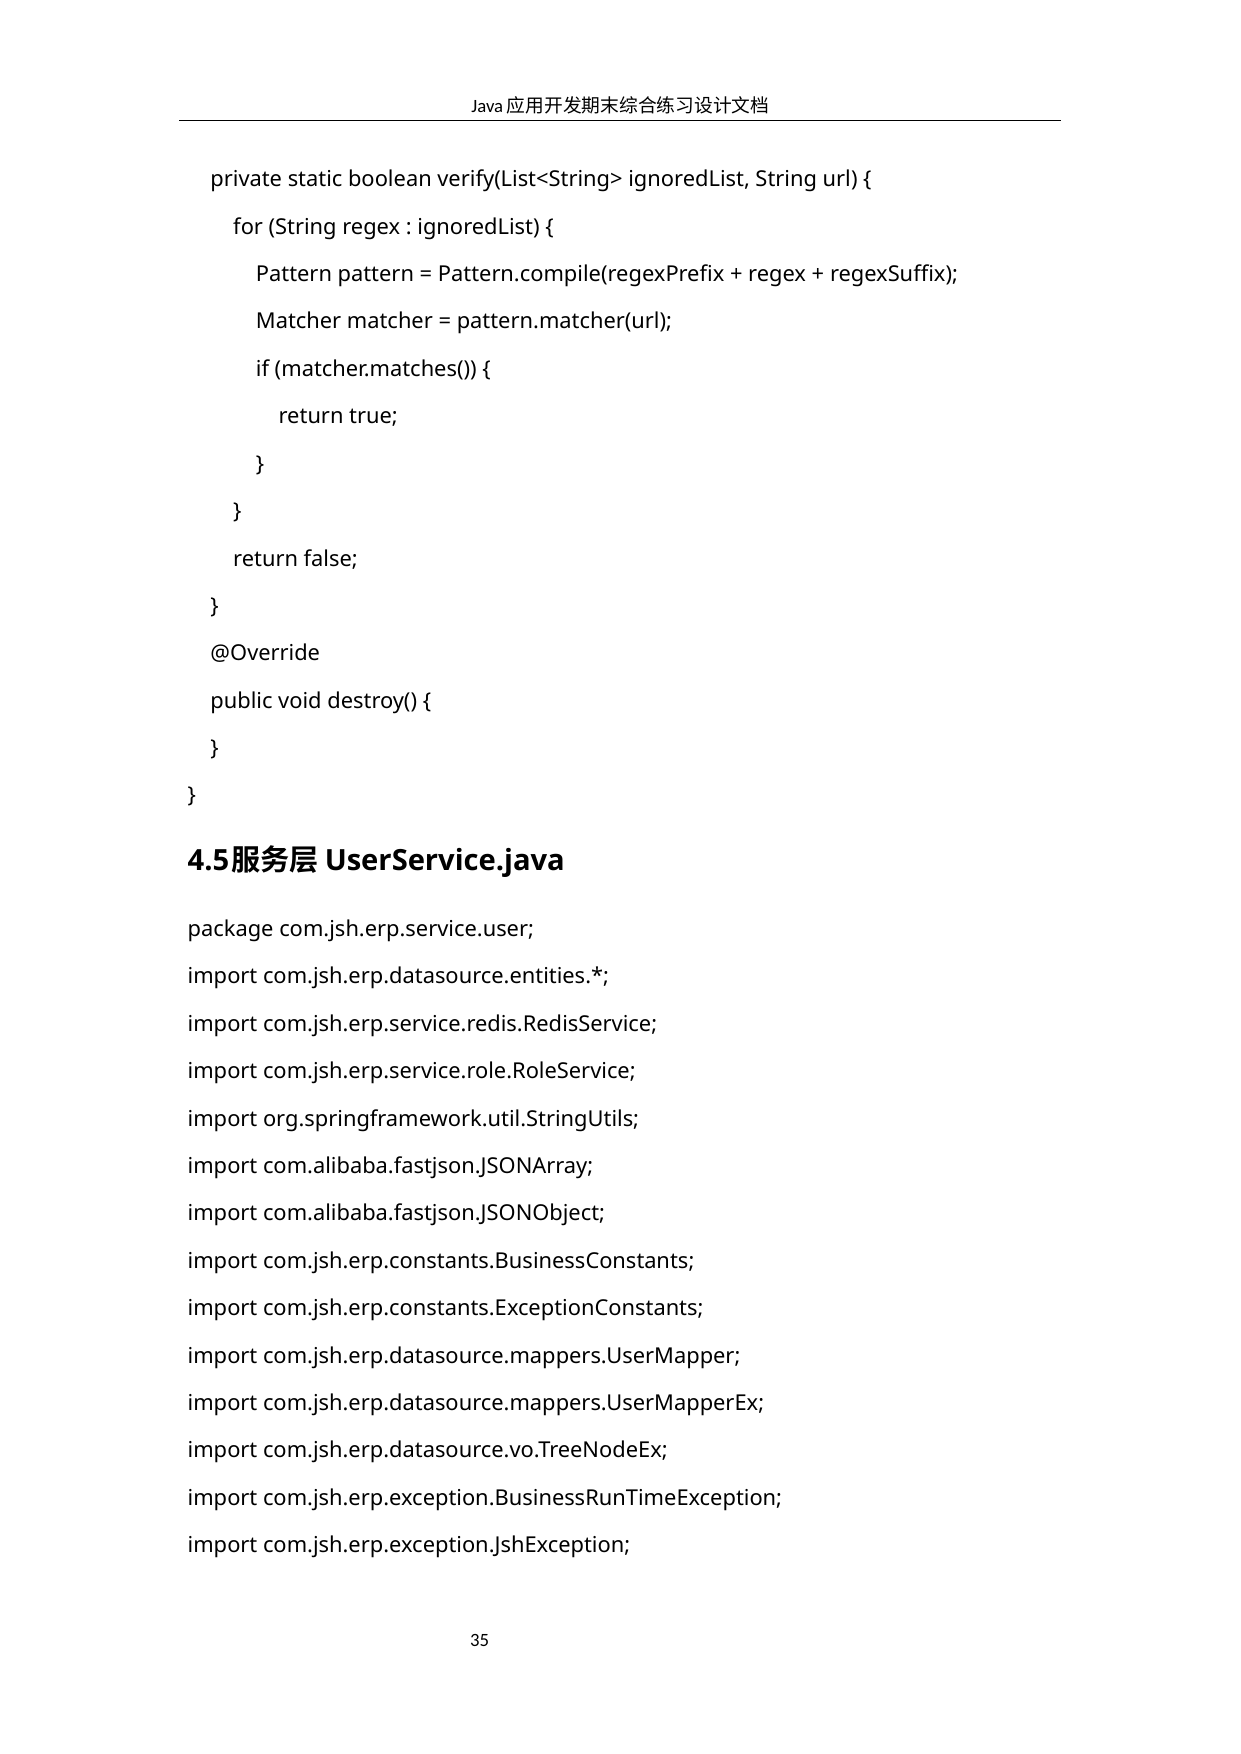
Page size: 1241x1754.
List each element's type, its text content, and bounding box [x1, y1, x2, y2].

text } [187, 588, 1053, 621]
text import com.alibaba.fastjson.JSONArray; [187, 1149, 1053, 1181]
text } [187, 446, 1053, 479]
text import com.jsh.erp.exception.JshException; [187, 1528, 1053, 1560]
text import com.jsh.erp.service.role.RoleService; [187, 1054, 1053, 1086]
text } [187, 731, 1053, 763]
text Pattern pattern = Pattern.compile(regexPrefix + regex + regexSuffix); [187, 257, 1053, 289]
text import com.jsh.erp.service.redis.RedisService; [187, 1006, 1053, 1039]
text import com.jsh.erp.exception.BusinessRunTimeException; [187, 1480, 1053, 1513]
text import com.jsh.erp.datasource.mappers.UserMapper; [187, 1338, 1053, 1371]
text private static boolean verify(List<String> ignoredList, String url) { [187, 162, 1053, 194]
text } [187, 494, 1053, 526]
text public void destroy() { [187, 683, 1053, 716]
text import com.jsh.erp.constants.ExceptionConstants; [187, 1291, 1053, 1323]
text if (matcher.matches()) { [187, 352, 1053, 384]
text return true; [187, 399, 1053, 431]
text import com.jsh.erp.datasource.entities.*; [187, 959, 1053, 992]
text package com.jsh.erp.service.user; [187, 912, 1053, 944]
text } [187, 778, 1053, 811]
text @Override [187, 636, 1053, 668]
text import com.jsh.erp.datasource.mappers.UserMapperEx; [187, 1386, 1053, 1418]
subtitle 服务层UserService.java [187, 826, 1053, 891]
text import com.alibaba.fastjson.JSONObject; [187, 1196, 1053, 1228]
text import com.jsh.erp.datasource.vo.TreeNodeEx; [187, 1433, 1053, 1466]
text return false; [187, 541, 1053, 574]
text import com.jsh.erp.constants.BusinessConstants; [187, 1243, 1053, 1276]
text for (String regex : ignoredList) { [187, 209, 1053, 242]
text Matcher matcher = pattern.matcher(url); [187, 304, 1053, 337]
text import org.springframework.util.StringUtils; [187, 1101, 1053, 1134]
